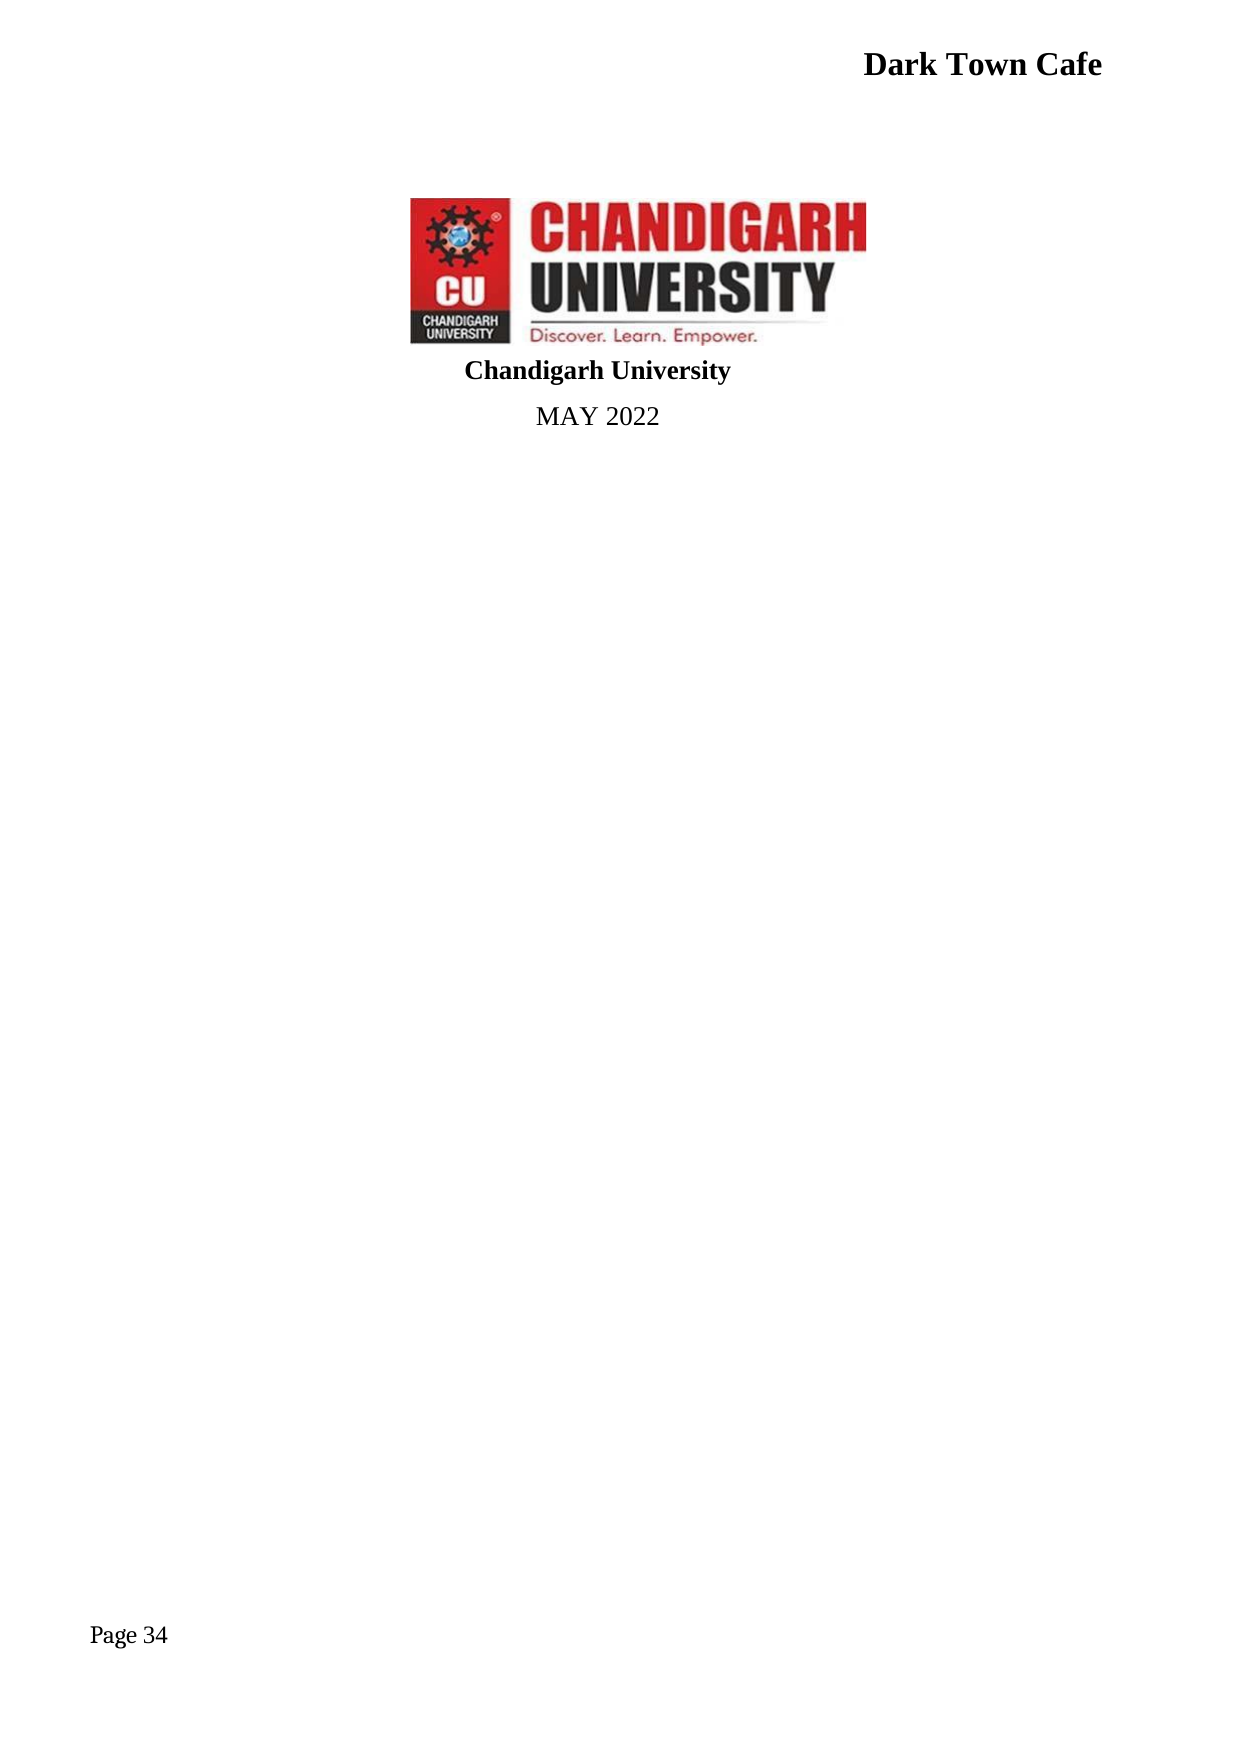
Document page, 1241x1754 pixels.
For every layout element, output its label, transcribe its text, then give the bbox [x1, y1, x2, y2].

text MAY 2022 [353, 401, 842, 432]
picture [410, 198, 867, 346]
